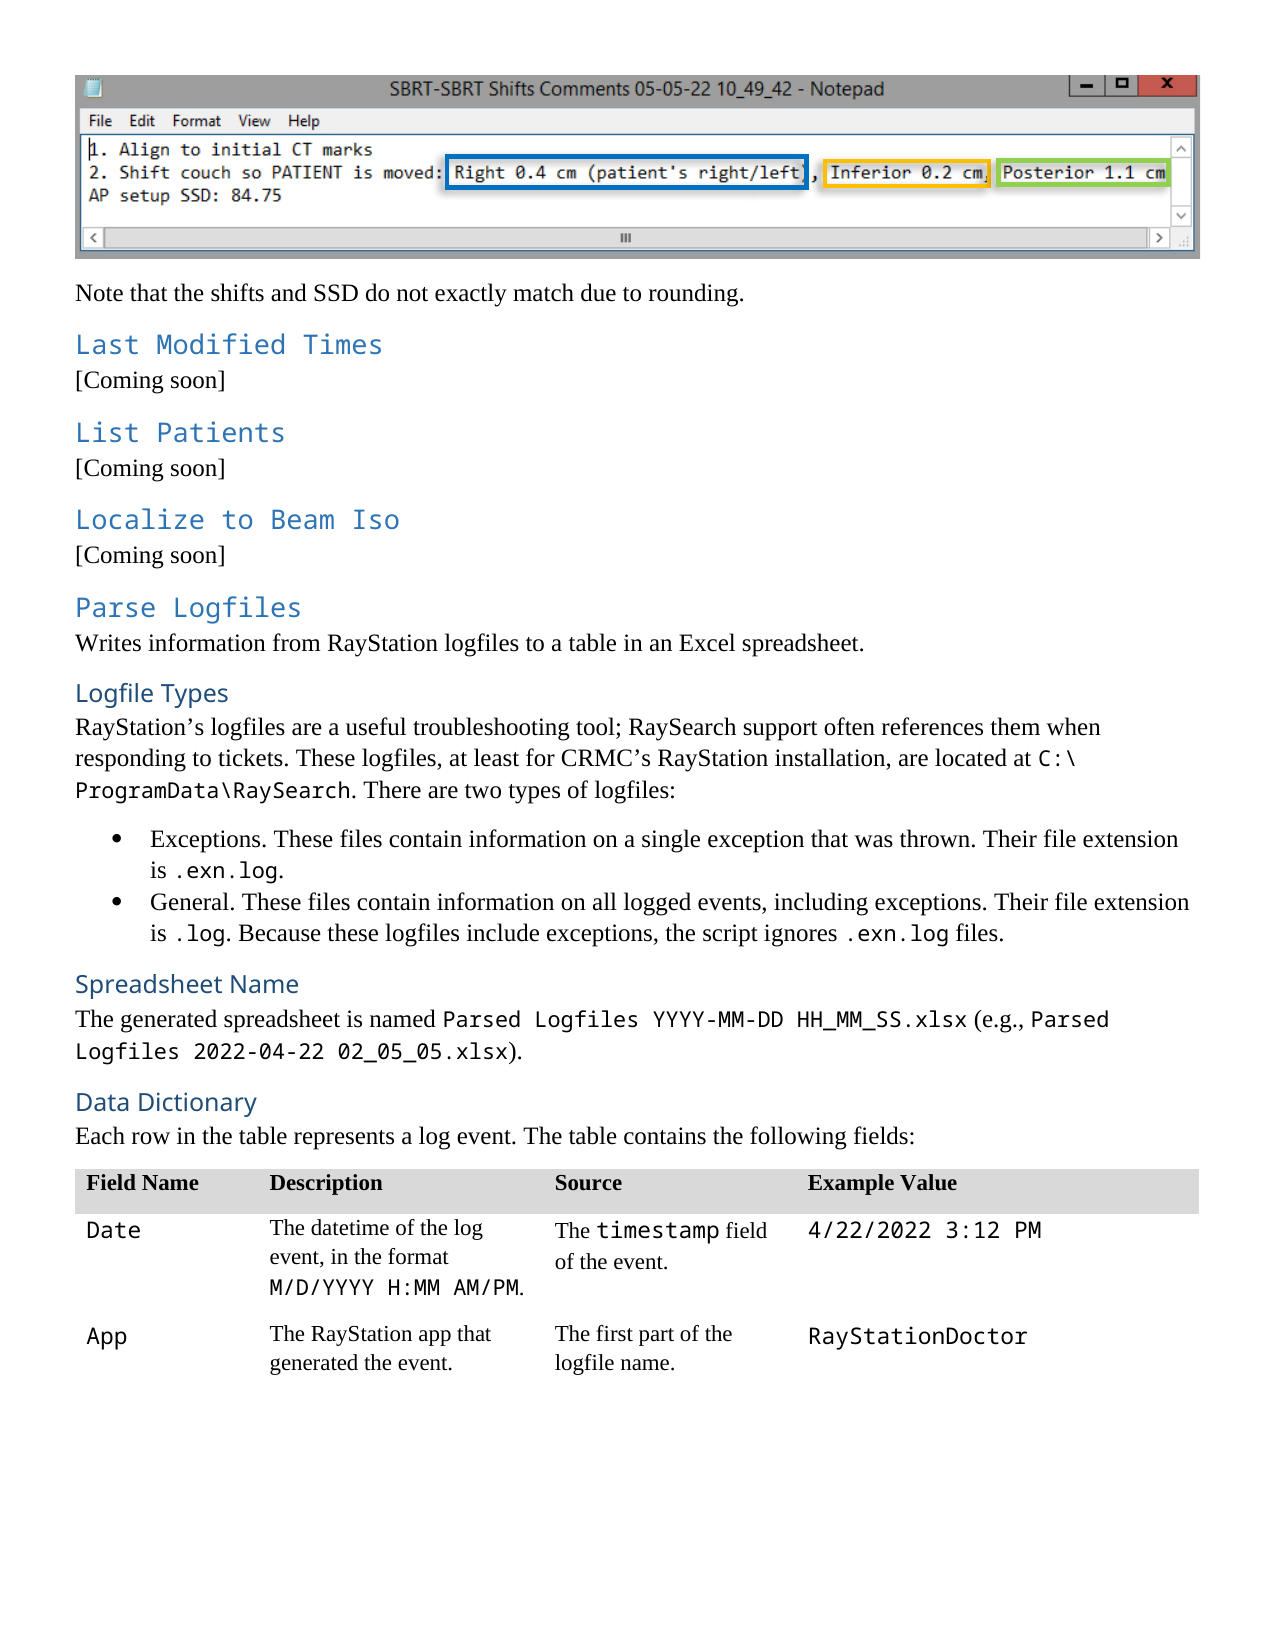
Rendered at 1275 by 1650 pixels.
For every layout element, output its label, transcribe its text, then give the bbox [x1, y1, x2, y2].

subtitle Last Modified Times [75, 326, 1200, 362]
subtitle Spreadsheet Name [75, 967, 1200, 1001]
table_cell The timestamp field of the event. [543, 1215, 796, 1320]
table_header Field Name [75, 1169, 258, 1214]
picture [75, 75, 1200, 259]
text Note that the shifts and SSD do not exactly match due to rounding. [75, 278, 1200, 307]
subtitle Logfile Types [75, 676, 1200, 709]
table_header Source [543, 1169, 796, 1214]
subtitle Data Dictionary [75, 1085, 1200, 1119]
table_header Description [258, 1169, 543, 1214]
table_cell RayStationDoctor [796, 1320, 1199, 1394]
table_cell 4/22/2022 3:12 PM [796, 1215, 1199, 1320]
list Exceptions. These files contain information on a single exception that was thrown. Their file extension is .exn.log. [112, 824, 1200, 885]
text The generated spreadsheet is named Parsed Logfiles YYYY-MM-DD HH_MM_SS.xlsx (e.g., Parsed Logfiles 2022-04-22 02_05_05.xlsx). [75, 1004, 1200, 1066]
table_cell App [75, 1320, 258, 1394]
list General. These files contain information on all logged events, including exceptions. Their file extension is .log. Because these logfiles include exceptions, the script ignores .exn.log files. [112, 887, 1200, 948]
table_cell The datetime of the log event, in the format M/D/YYYY H:MM AM/PM. [258, 1215, 543, 1320]
text RayStation’s logfiles are a useful troubleshooting tool; RaySearch support often references them when responding to tickets. These logfiles, at least for CRMC’s RayStation installation, are located at C:\ProgramData\RaySearch. There are two types of logfiles: [75, 712, 1200, 805]
text Each row in the table represents a log event. The table contains the following fields: [75, 1121, 1200, 1150]
table_cell The RayStation app that generated the event. [258, 1320, 543, 1394]
text [Coming soon] [75, 453, 1200, 482]
table_cell Date [75, 1215, 258, 1320]
text Writes information from RayStation logfiles to a table in an Excel spreadsheet. [75, 628, 1200, 657]
subtitle Localize to Beam Iso [75, 501, 1200, 537]
text [Coming soon] [75, 365, 1200, 394]
subtitle List Patients [75, 413, 1200, 450]
table_header Example Value [796, 1169, 1199, 1214]
text [Coming soon] [75, 540, 1200, 569]
subtitle Parse Logfiles [75, 588, 1200, 625]
table_cell The first part of the logfile name. [543, 1320, 796, 1394]
